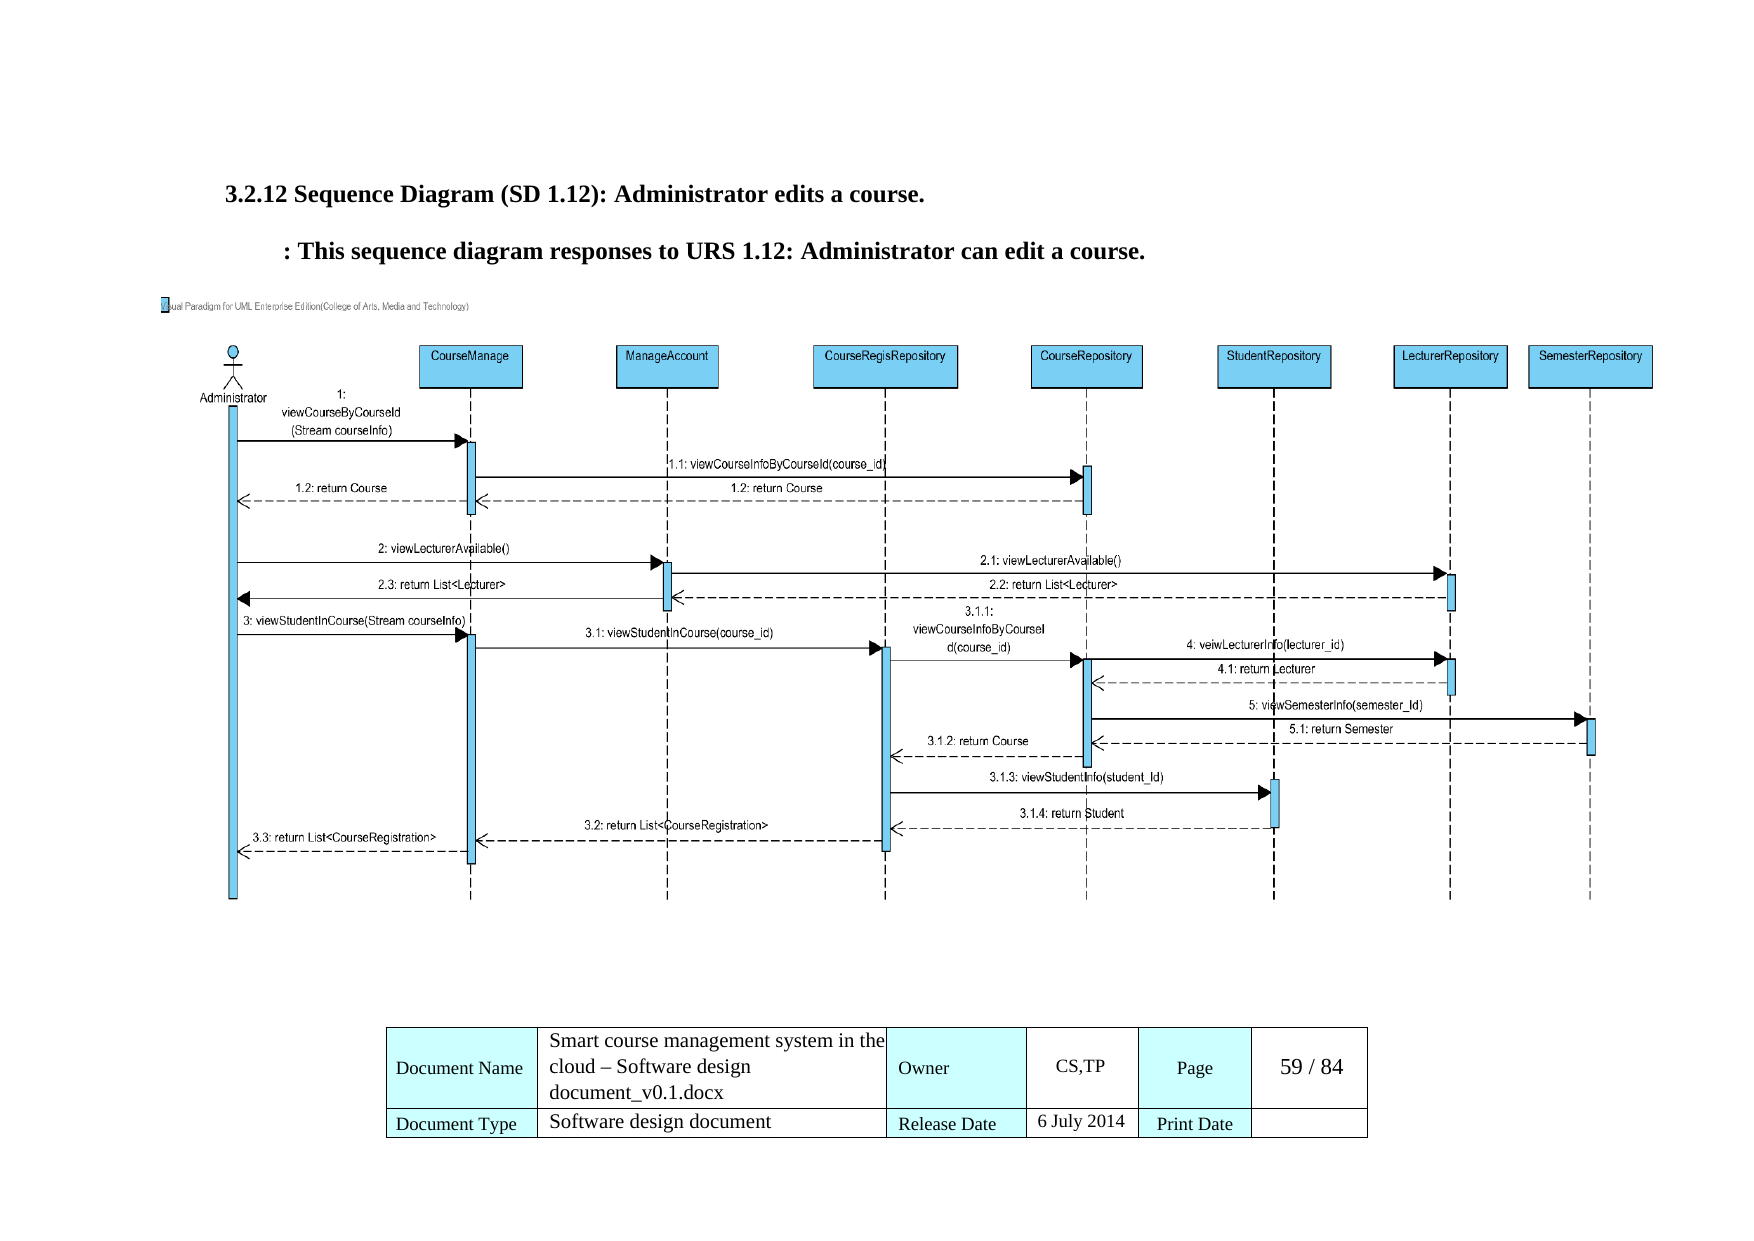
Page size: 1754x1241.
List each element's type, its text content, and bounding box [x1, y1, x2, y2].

picture [161, 297, 1657, 904]
text 3.2.12 Sequence Diagram (SD 1.12): Administrator edits a course. [150, 179, 1604, 207]
text : This sequence diagram responses to URS 1.12: Administrator can edit a course. [225, 236, 1604, 265]
